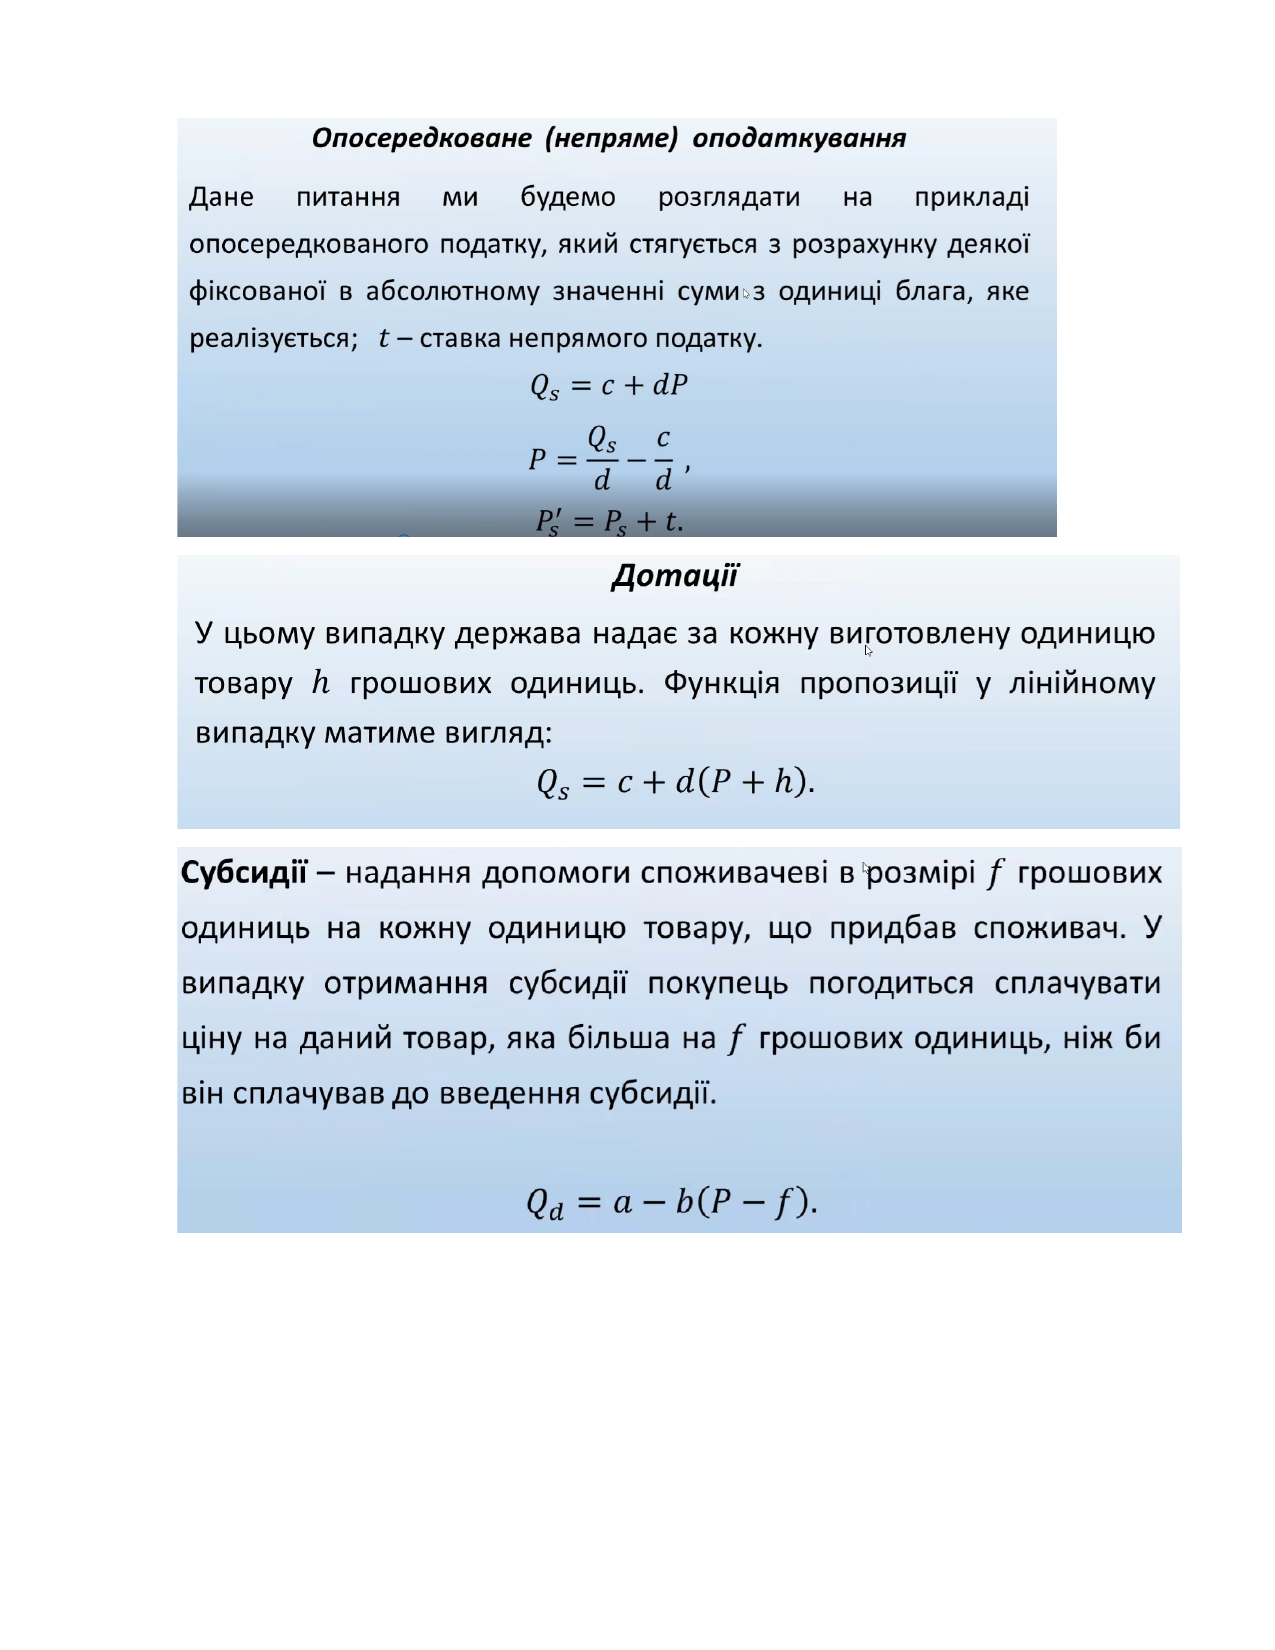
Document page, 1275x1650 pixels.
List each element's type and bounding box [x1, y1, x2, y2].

picture [177, 555, 1181, 829]
picture [177, 118, 1057, 537]
picture [177, 847, 1182, 1233]
